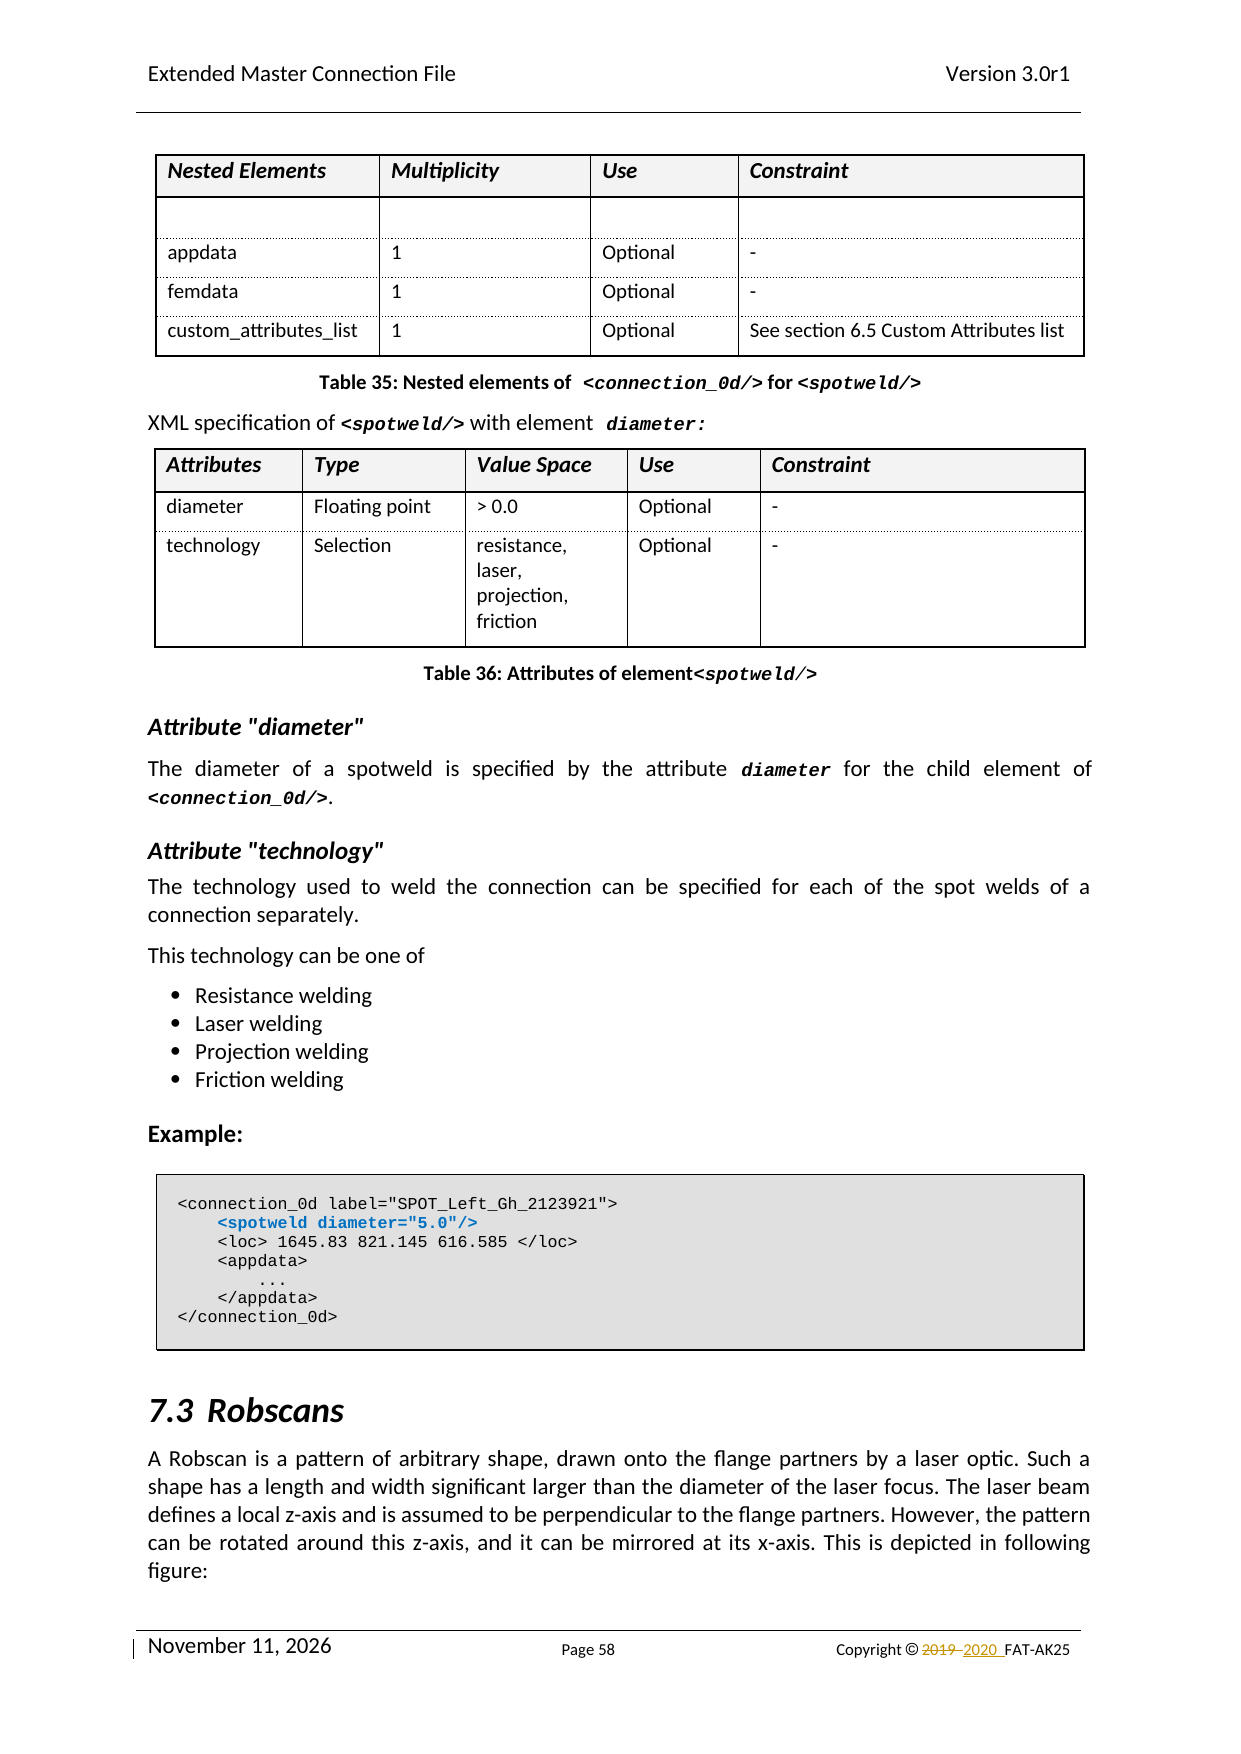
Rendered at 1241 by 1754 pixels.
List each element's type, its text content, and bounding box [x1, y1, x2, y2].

list Friction welding [171, 1065, 1092, 1093]
text <connection_0d label="SPOT_Left_Gh_2123921"> [157, 1193, 1083, 1212]
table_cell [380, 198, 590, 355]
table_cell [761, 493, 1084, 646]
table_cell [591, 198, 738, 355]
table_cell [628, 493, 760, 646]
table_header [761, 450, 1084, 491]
text <spotweld diameter="5.0"/> [157, 1212, 1083, 1230]
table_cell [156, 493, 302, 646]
list Projection welding [171, 1037, 1092, 1065]
subtitle Attribute "diameter" [148, 711, 1092, 742]
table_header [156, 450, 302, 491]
text The technology used to weld the connection can be specified for each of the spot welds of a connection separately. [148, 872, 1092, 928]
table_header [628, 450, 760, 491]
text The diameter of a spotweld is specified by the attribute diameter for the child element of <connection_0d/>. [148, 754, 1092, 810]
subtitle Robscans [148, 1388, 1092, 1432]
text This technology can be one of [148, 941, 1092, 969]
text <loc> 1645.83 821.145 616.585 </loc> [157, 1230, 1083, 1249]
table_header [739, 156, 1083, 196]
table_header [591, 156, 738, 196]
text </connection_0d> [157, 1306, 1083, 1325]
text A Robscan is a pattern of arbitrary shape, drawn onto the flange partners by a laser optic. Such a shape has a length and width significant larger than the diameter of the laser focus. The laser beam defines a local z-axis and is assumed to be perpendicular to the flange partners. However, the pattern can be rotated around this z-axis, and it can be mirrored at its x-axis. This is depicted in following figure: [148, 1444, 1092, 1584]
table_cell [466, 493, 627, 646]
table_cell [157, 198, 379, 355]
list Resistance welding [171, 981, 1092, 1009]
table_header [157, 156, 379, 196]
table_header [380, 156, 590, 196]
text Example: [148, 1118, 1092, 1149]
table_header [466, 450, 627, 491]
text XML specification of <spotweld/> with element diameter: [148, 408, 1092, 436]
list Laser welding [171, 1009, 1092, 1037]
subtitle Attribute "technology" [148, 835, 1092, 866]
text ... [157, 1268, 1083, 1287]
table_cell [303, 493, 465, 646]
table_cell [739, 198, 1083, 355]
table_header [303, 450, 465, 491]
text <appdata> [157, 1249, 1083, 1268]
text </appdata> [157, 1287, 1083, 1306]
text Table 36: Attributes of element<spotweld/> [148, 661, 1092, 686]
text Table 35: Nested elements of <connection_0d/> for <spotweld/> [148, 369, 1092, 395]
